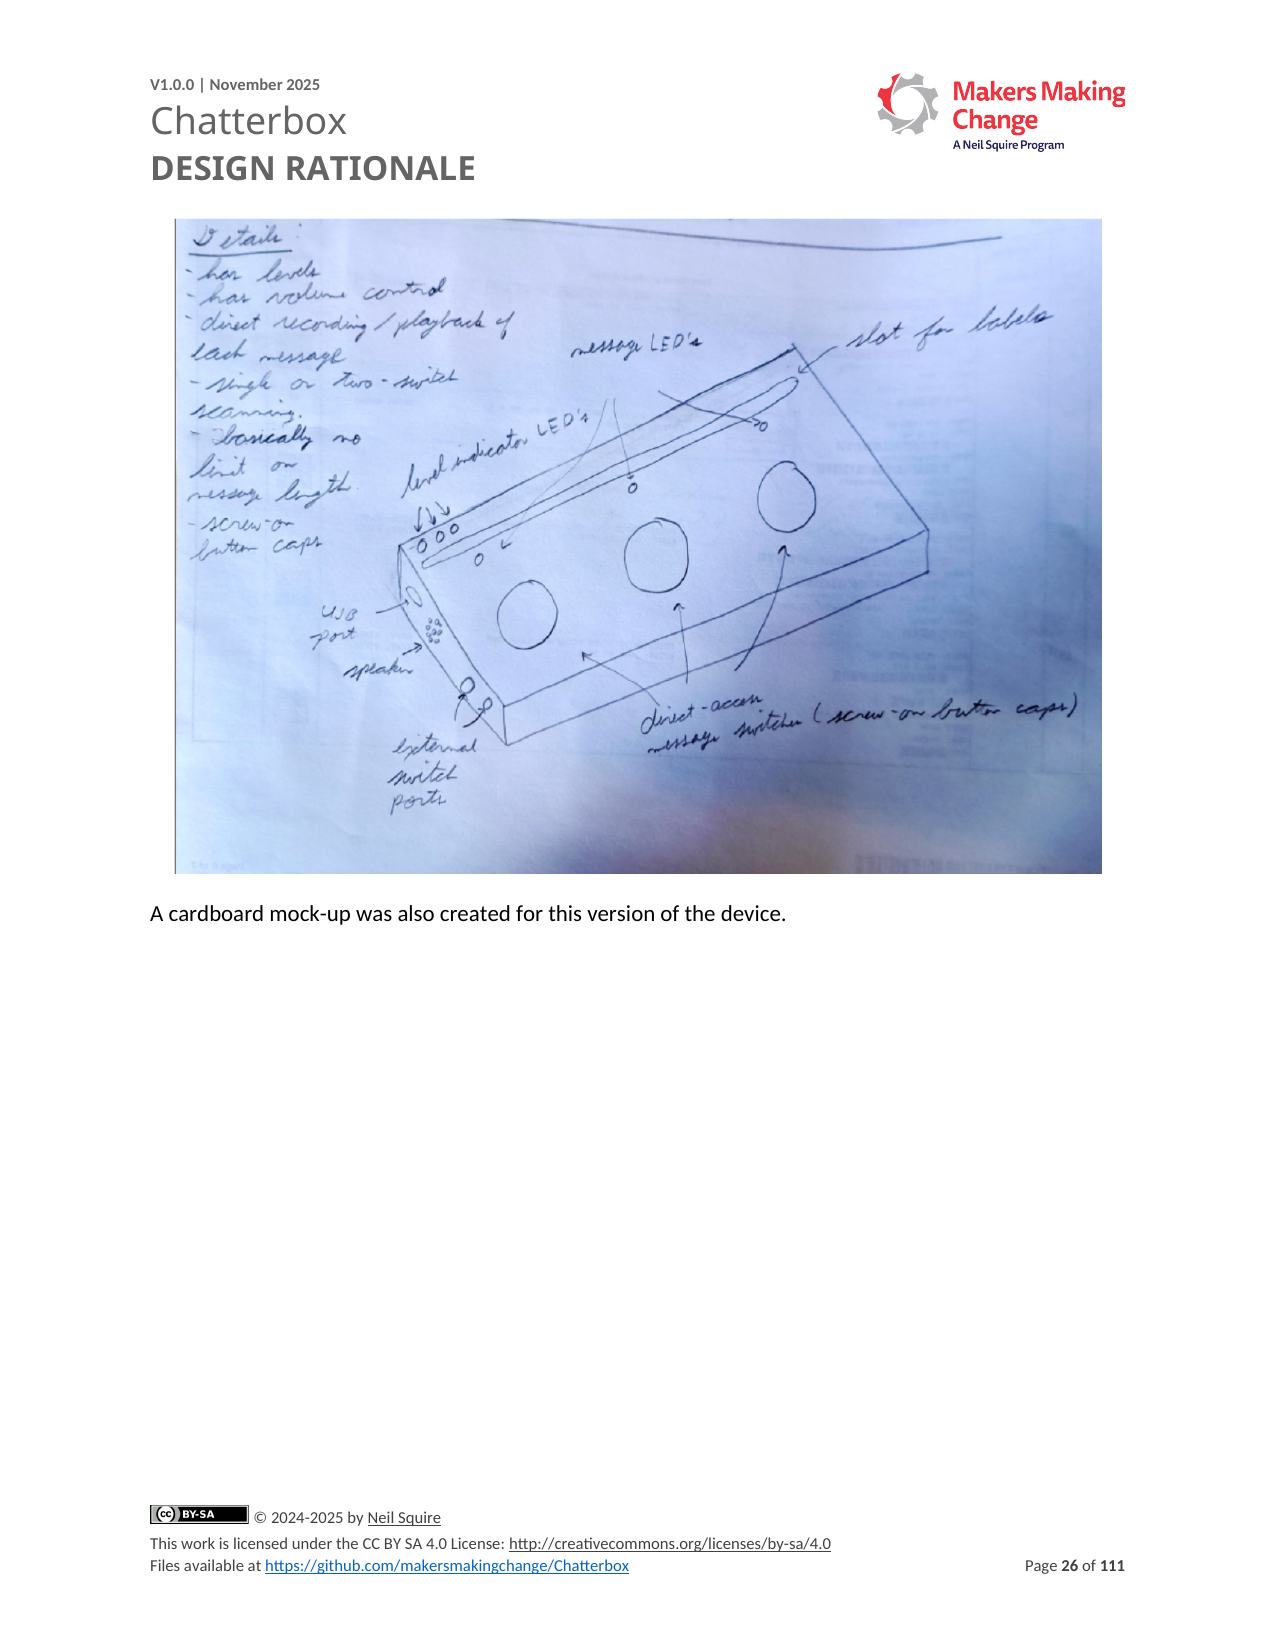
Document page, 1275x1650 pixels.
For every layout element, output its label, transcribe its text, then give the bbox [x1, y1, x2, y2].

picture [150, 1505, 249, 1524]
text A cardboard mock-up was also created for this version of the device. [150, 899, 1125, 927]
picture [877, 73, 1125, 152]
picture [176, 219, 1101, 874]
